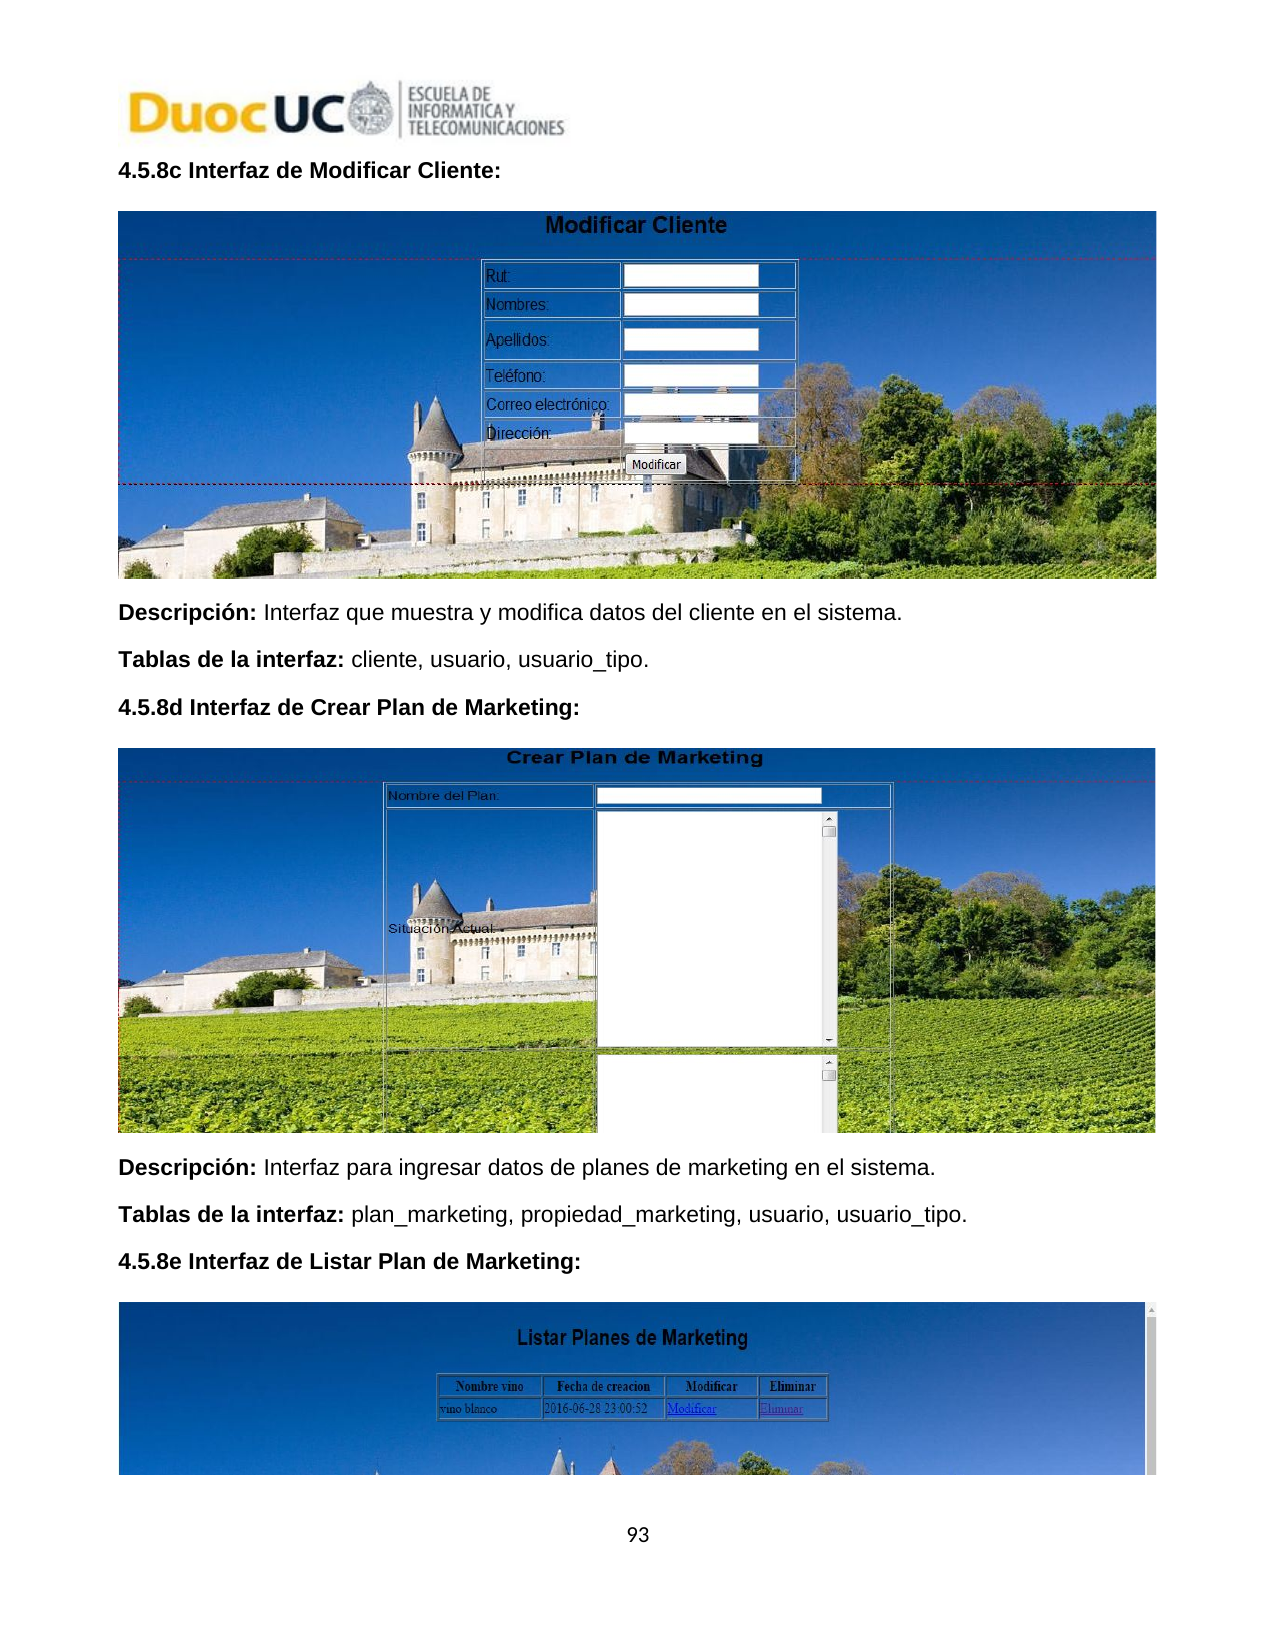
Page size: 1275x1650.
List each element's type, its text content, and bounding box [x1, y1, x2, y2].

picture [118, 211, 1157, 579]
picture [118, 748, 1156, 1133]
text Descripción: Interfaz para ingresar datos de planes de marketing en el sistema. [118, 1154, 1157, 1180]
text Tablas de la interfaz: plan_marketing, propiedad_marketing, usuario, usuario_tipo. [118, 1201, 1157, 1227]
text Tablas de la interfaz: cliente, usuario, usuario_tipo. [118, 646, 1157, 673]
picture [118, 59, 589, 158]
subtitle 4.5.8c Interfaz de Modificar Cliente: [118, 157, 1157, 184]
subtitle 4.5.8e Interfaz de Listar Plan de Marketing: [118, 1248, 1157, 1274]
text Descripción: Interfaz que muestra y modifica datos del cliente en el sistema. [118, 599, 1157, 626]
picture [118, 1302, 1157, 1475]
subtitle 4.5.8d Interfaz de Crear Plan de Marketing: [118, 694, 1157, 720]
